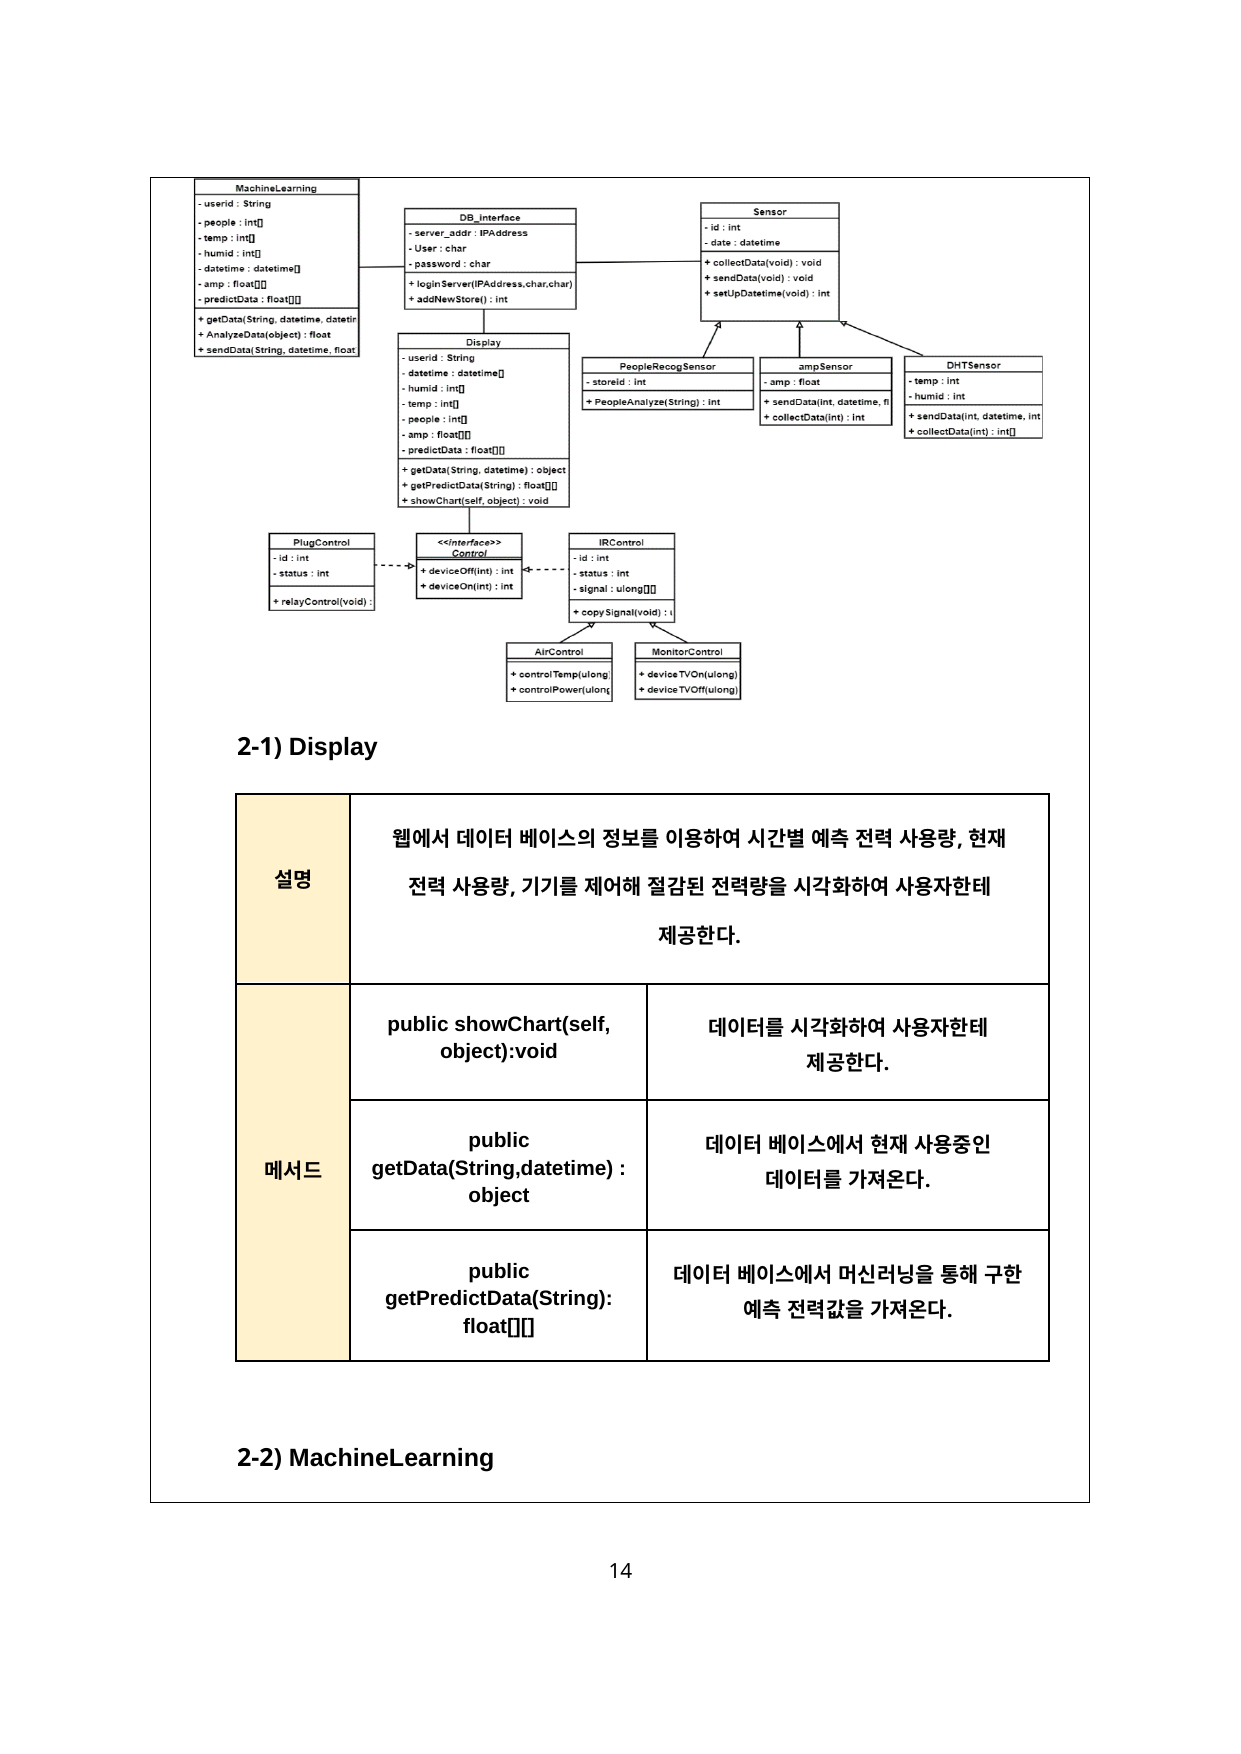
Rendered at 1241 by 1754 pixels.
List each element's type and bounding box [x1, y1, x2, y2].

picture [193, 178, 1043, 702]
table_cell [151, 178, 1089, 1502]
